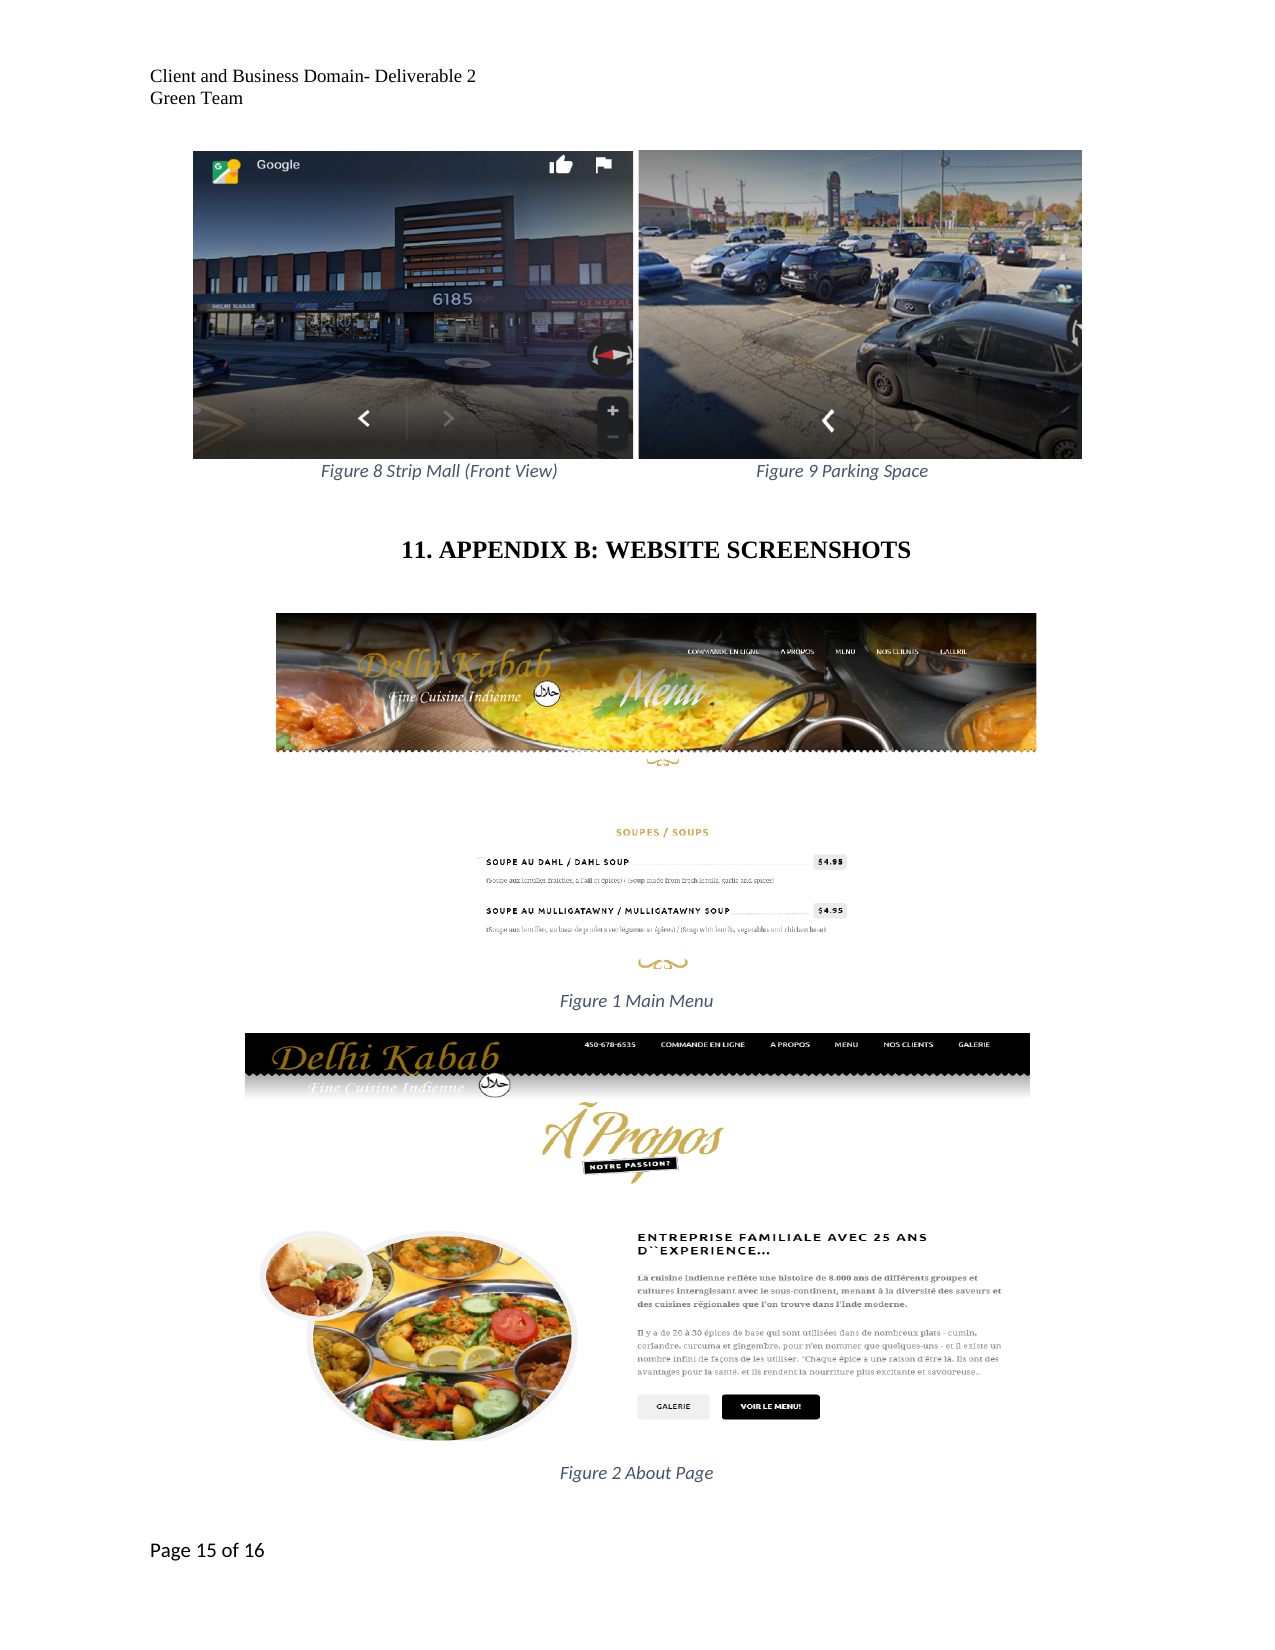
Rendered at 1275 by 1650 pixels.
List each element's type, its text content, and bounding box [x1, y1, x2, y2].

text Figure 2 About Page [150, 1461, 1125, 1484]
picture [276, 613, 1037, 969]
picture [193, 151, 634, 459]
picture [638, 150, 1082, 459]
text Figure 8 Strip Mall (Front View) Figure 9 Parking Space [150, 459, 1125, 482]
text 11. APPENDIX B: WEBSITE SCREENSHOTS [187, 535, 1125, 563]
picture [245, 1033, 1030, 1441]
text Figure 1 Main Menu [150, 989, 1125, 1012]
